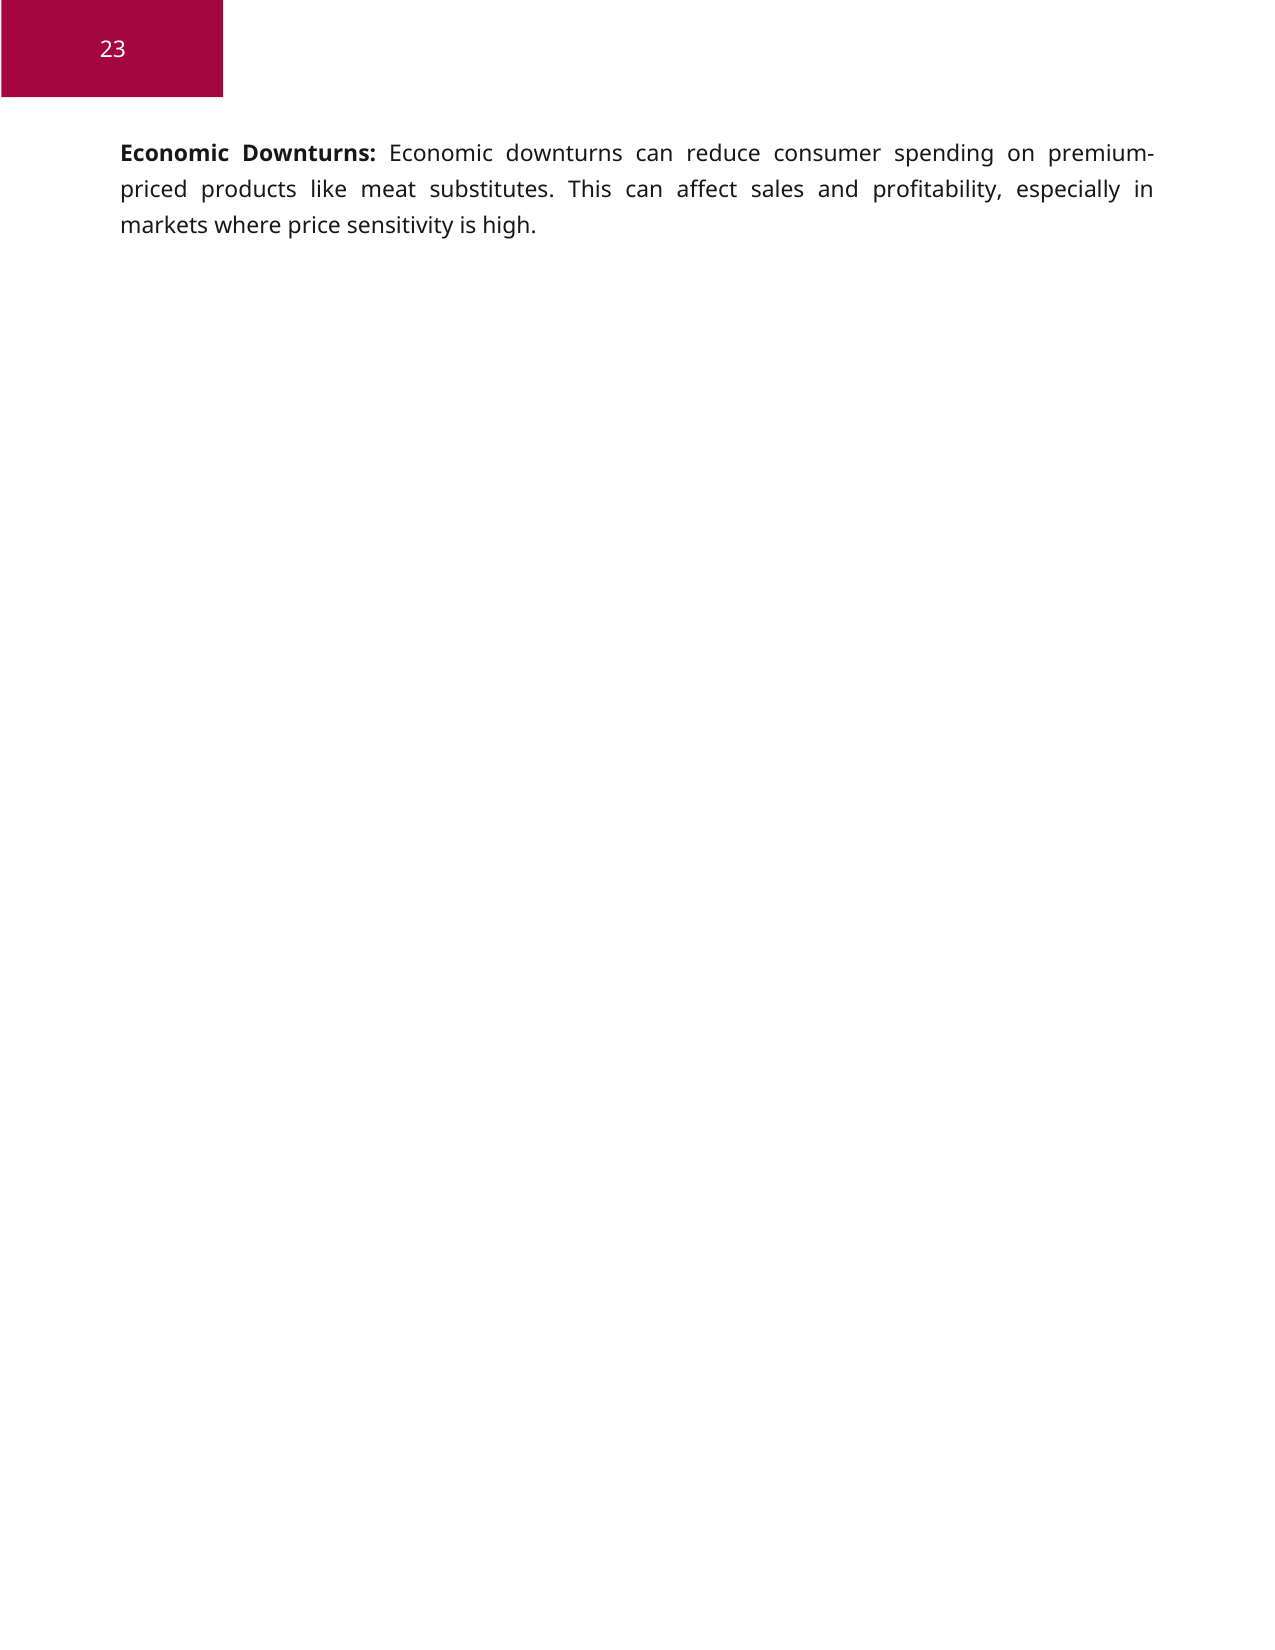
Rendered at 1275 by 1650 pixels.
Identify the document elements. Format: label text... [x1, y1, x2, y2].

text Economic Downturns: Economic downturns can reduce consumer spending on premium-priced products like meat substitutes. This can affect sales and profitability, especially in markets where price sensitivity is high. [120, 137, 1155, 240]
